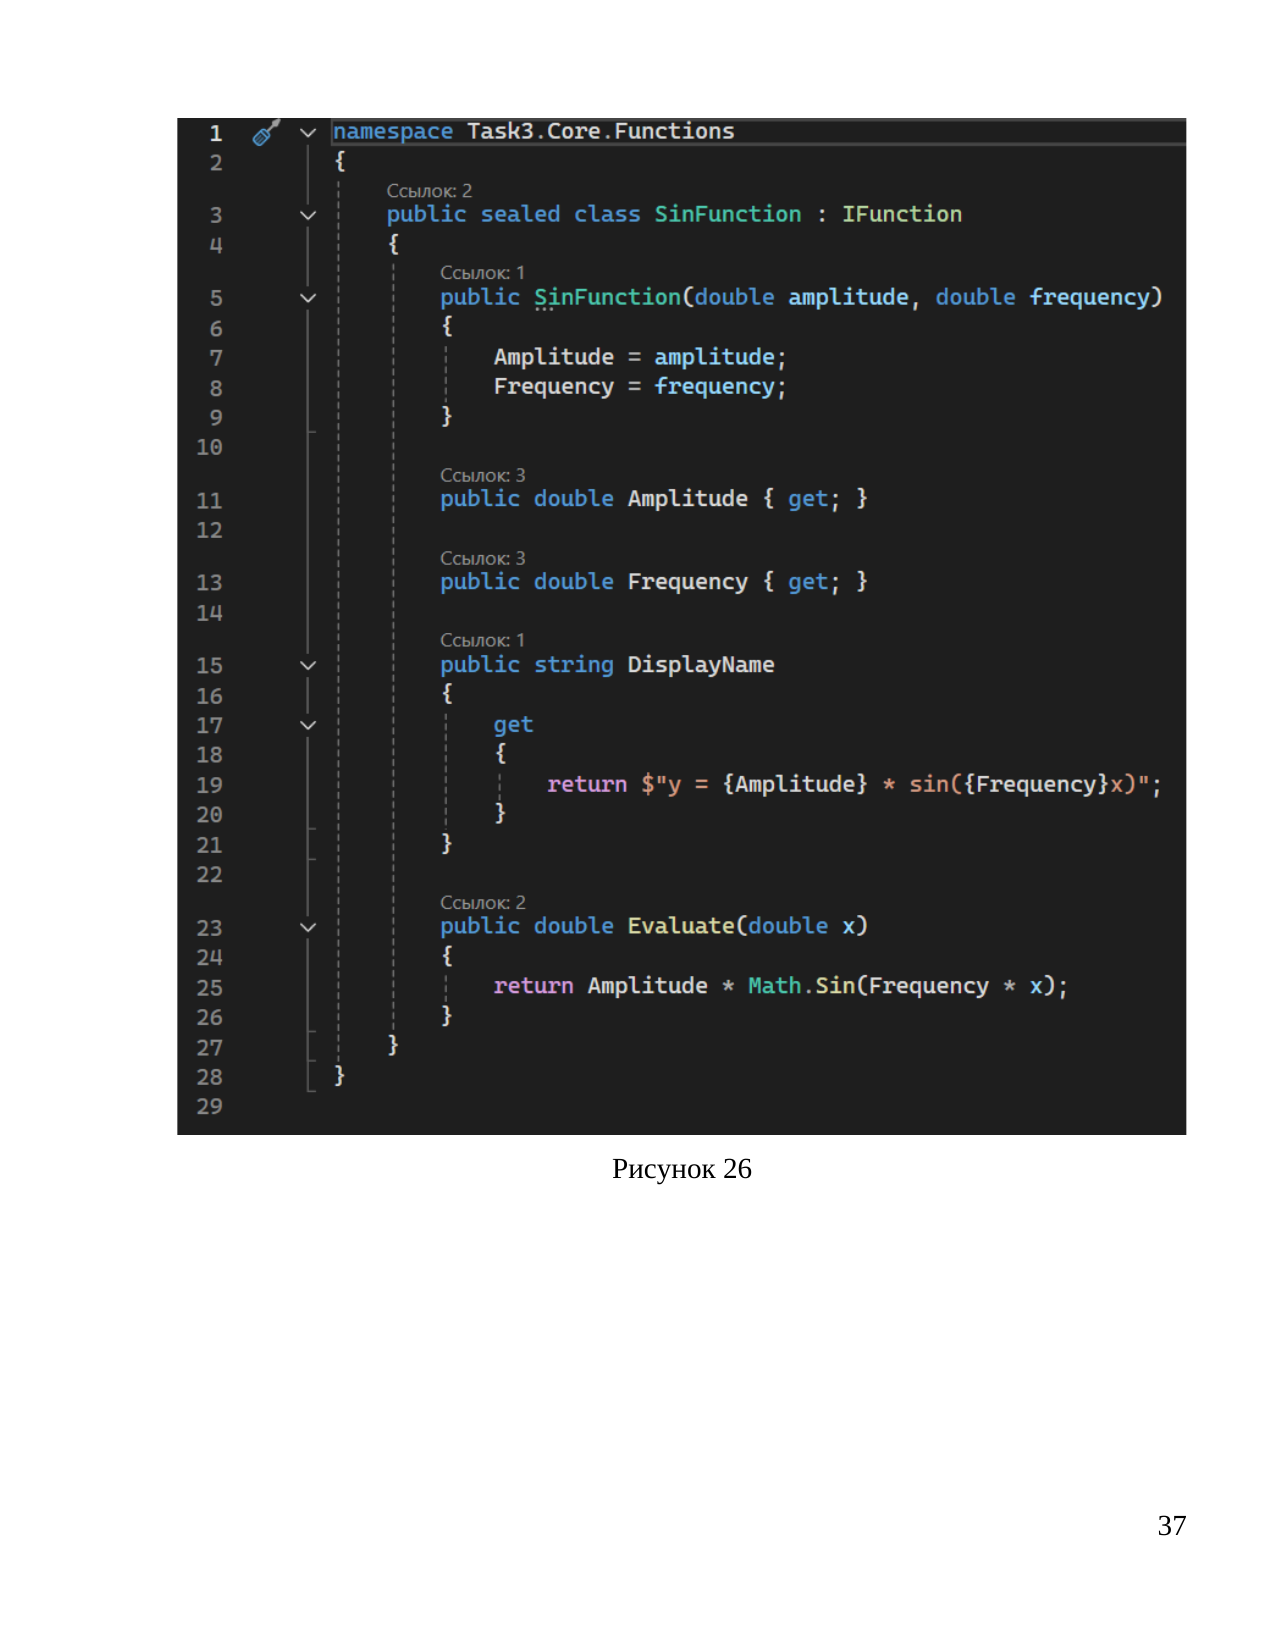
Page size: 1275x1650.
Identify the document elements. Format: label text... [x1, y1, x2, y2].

text Рисунок 26 [177, 1151, 1186, 1185]
picture [177, 118, 1187, 1135]
